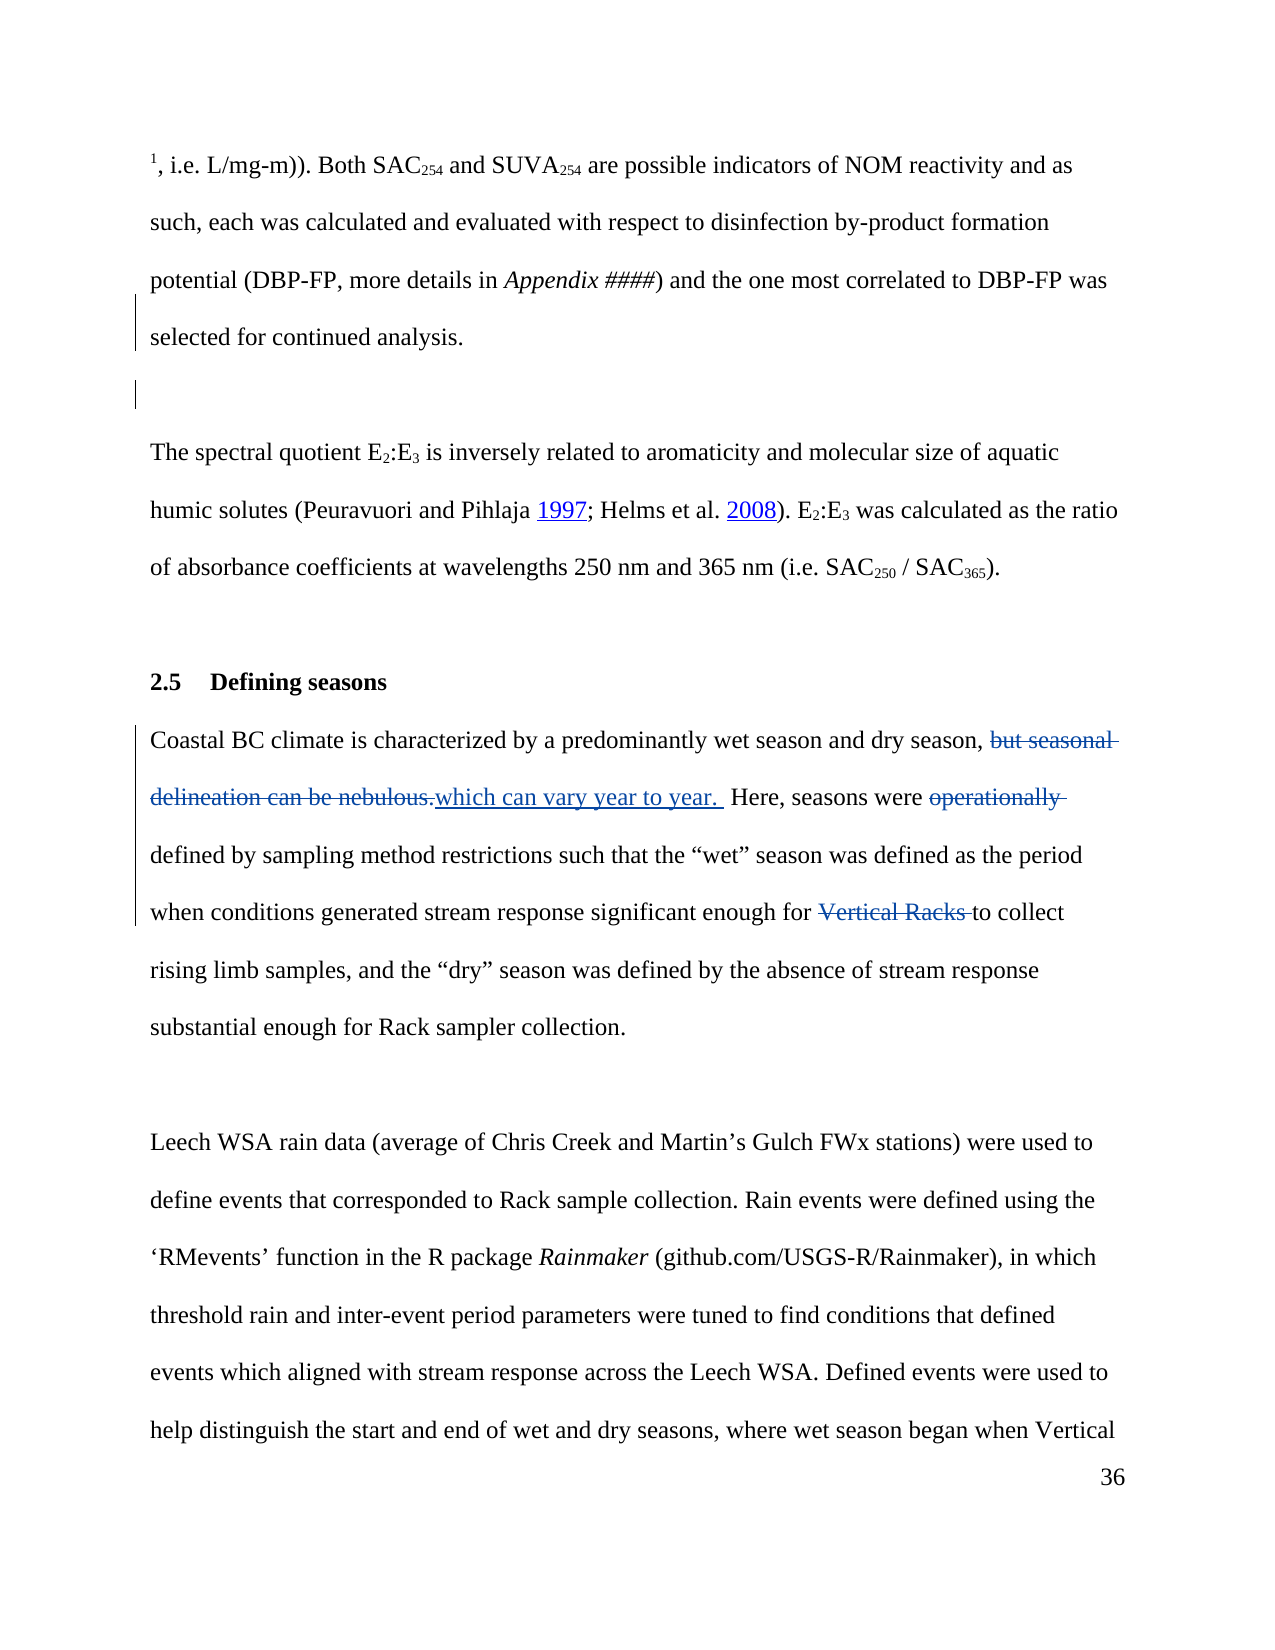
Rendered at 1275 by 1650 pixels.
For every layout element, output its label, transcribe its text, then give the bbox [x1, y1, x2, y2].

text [150, 1127, 1125, 1444]
text The spectral quotient E2:E3 is inversely related to aromaticity and molecular size of aquatic humic solutes (Peuravuori and Pihlaja 1997; Helms et al. 2008). E2:E3 was calculated as the ratio of absorbance coefficients at wavelengths 250 nm and 365 nm (i.e. SAC250 / SAC365). [150, 437, 1125, 581]
text Coastal BC climate is characterized by a predominantly wet season and dry season, Here, seasons were defined by sampling method restrictions such that the “wet” season was defined as the period when conditions generated stream response significant enough for to collect rising limb samples, and the “dry” season was defined by the absence of stream response substantial enough for Rack sampler collection. [150, 725, 1125, 1041]
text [150, 150, 1125, 351]
subtitle Defining seasons [150, 667, 1125, 696]
